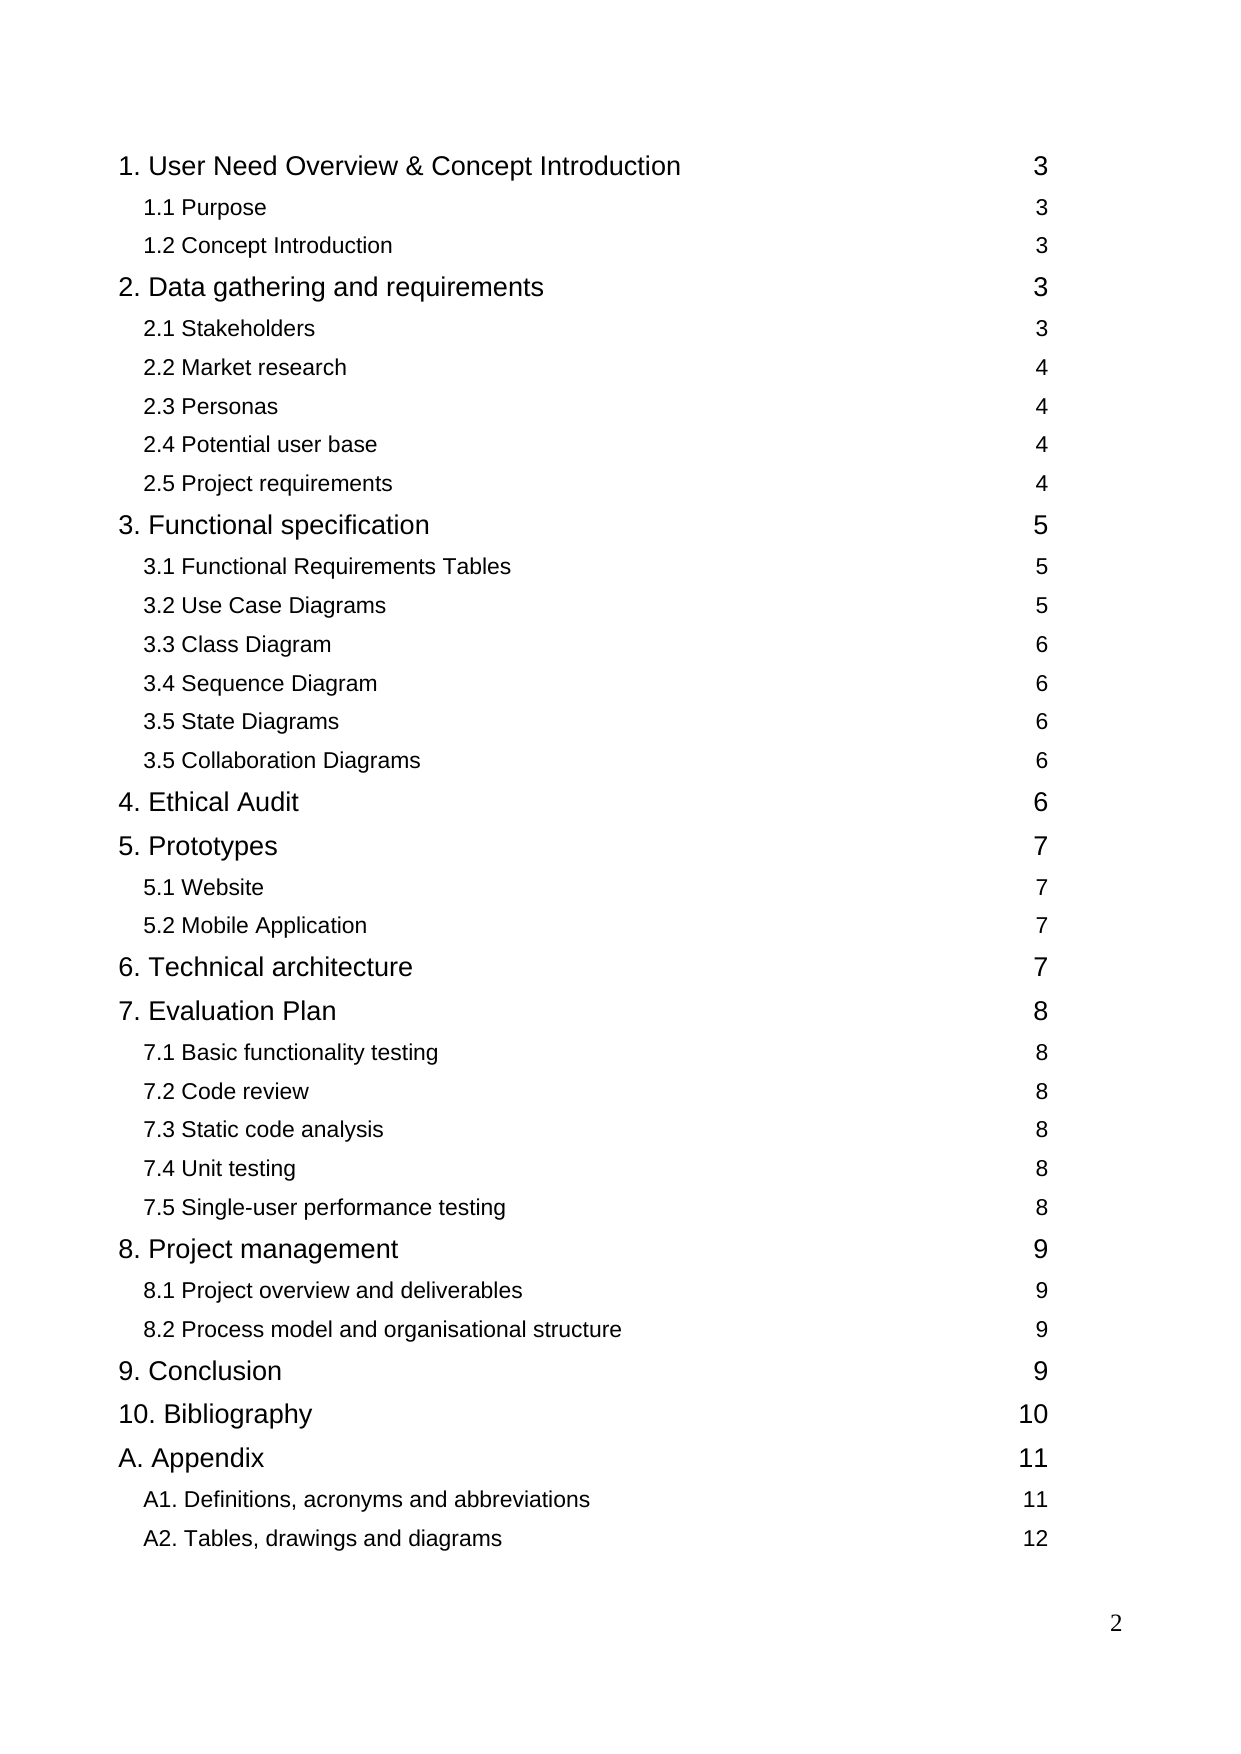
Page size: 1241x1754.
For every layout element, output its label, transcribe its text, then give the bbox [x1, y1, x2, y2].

text 7. Evaluation Plan 8 [118, 995, 1122, 1026]
text A. Appendix 11 [118, 1442, 1122, 1473]
text 2.2 Market research 4 [143, 354, 1122, 380]
text 10. Bibliography 10 [118, 1398, 1122, 1429]
text 7.5 Single-user performance testing 8 [143, 1194, 1122, 1221]
text A1. Definitions, acronyms and abbreviations 11 [143, 1486, 1122, 1512]
text 3.5 Collaboration Diagrams 6 [143, 747, 1122, 773]
text 3. Functional specification 5 [118, 509, 1122, 540]
text 1.2 Concept Introduction 3 [143, 232, 1122, 259]
text 3.2 Use Case Diagrams 5 [143, 592, 1122, 618]
text 7.3 Static code analysis 8 [143, 1116, 1122, 1143]
text 3.1 Functional Requirements Tables 5 [143, 553, 1122, 579]
text 7.1 Basic functionality testing 8 [143, 1039, 1122, 1065]
text 5.1 Website 7 [143, 873, 1122, 900]
text 5. Prototypes 7 [118, 830, 1122, 861]
text 2.3 Personas 4 [143, 393, 1122, 419]
text 9. Conclusion 9 [118, 1354, 1122, 1386]
text 2. Data gathering and requirements 3 [118, 271, 1122, 302]
text 8.2 Process model and organisational structure 9 [143, 1316, 1122, 1342]
text 4. Ethical Audit 6 [118, 786, 1122, 817]
text A2. Tables, drawings and diagrams 12 [143, 1524, 1122, 1551]
text 8.1 Project overview and deliverables 9 [143, 1277, 1122, 1303]
text 3.3 Class Diagram 6 [143, 631, 1122, 657]
text 7.2 Code review 8 [143, 1078, 1122, 1104]
text 7.4 Unit testing 8 [143, 1155, 1122, 1182]
text 2.5 Project requirements 4 [143, 470, 1122, 497]
text 6. Technical architecture 7 [118, 951, 1122, 982]
text 8. Project management 9 [118, 1233, 1122, 1264]
text 5.2 Mobile Application 7 [143, 912, 1122, 939]
text 2.1 Stakeholders 3 [143, 315, 1122, 341]
text 3.4 Sequence Diagram 6 [143, 669, 1122, 696]
text 3.5 State Diagrams 6 [143, 708, 1122, 735]
text 1. User Need Overview & Concept Introduction 3 [118, 150, 1122, 181]
text 1.1 Purpose 3 [143, 193, 1122, 220]
text 2.4 Potential user base 4 [143, 431, 1122, 458]
